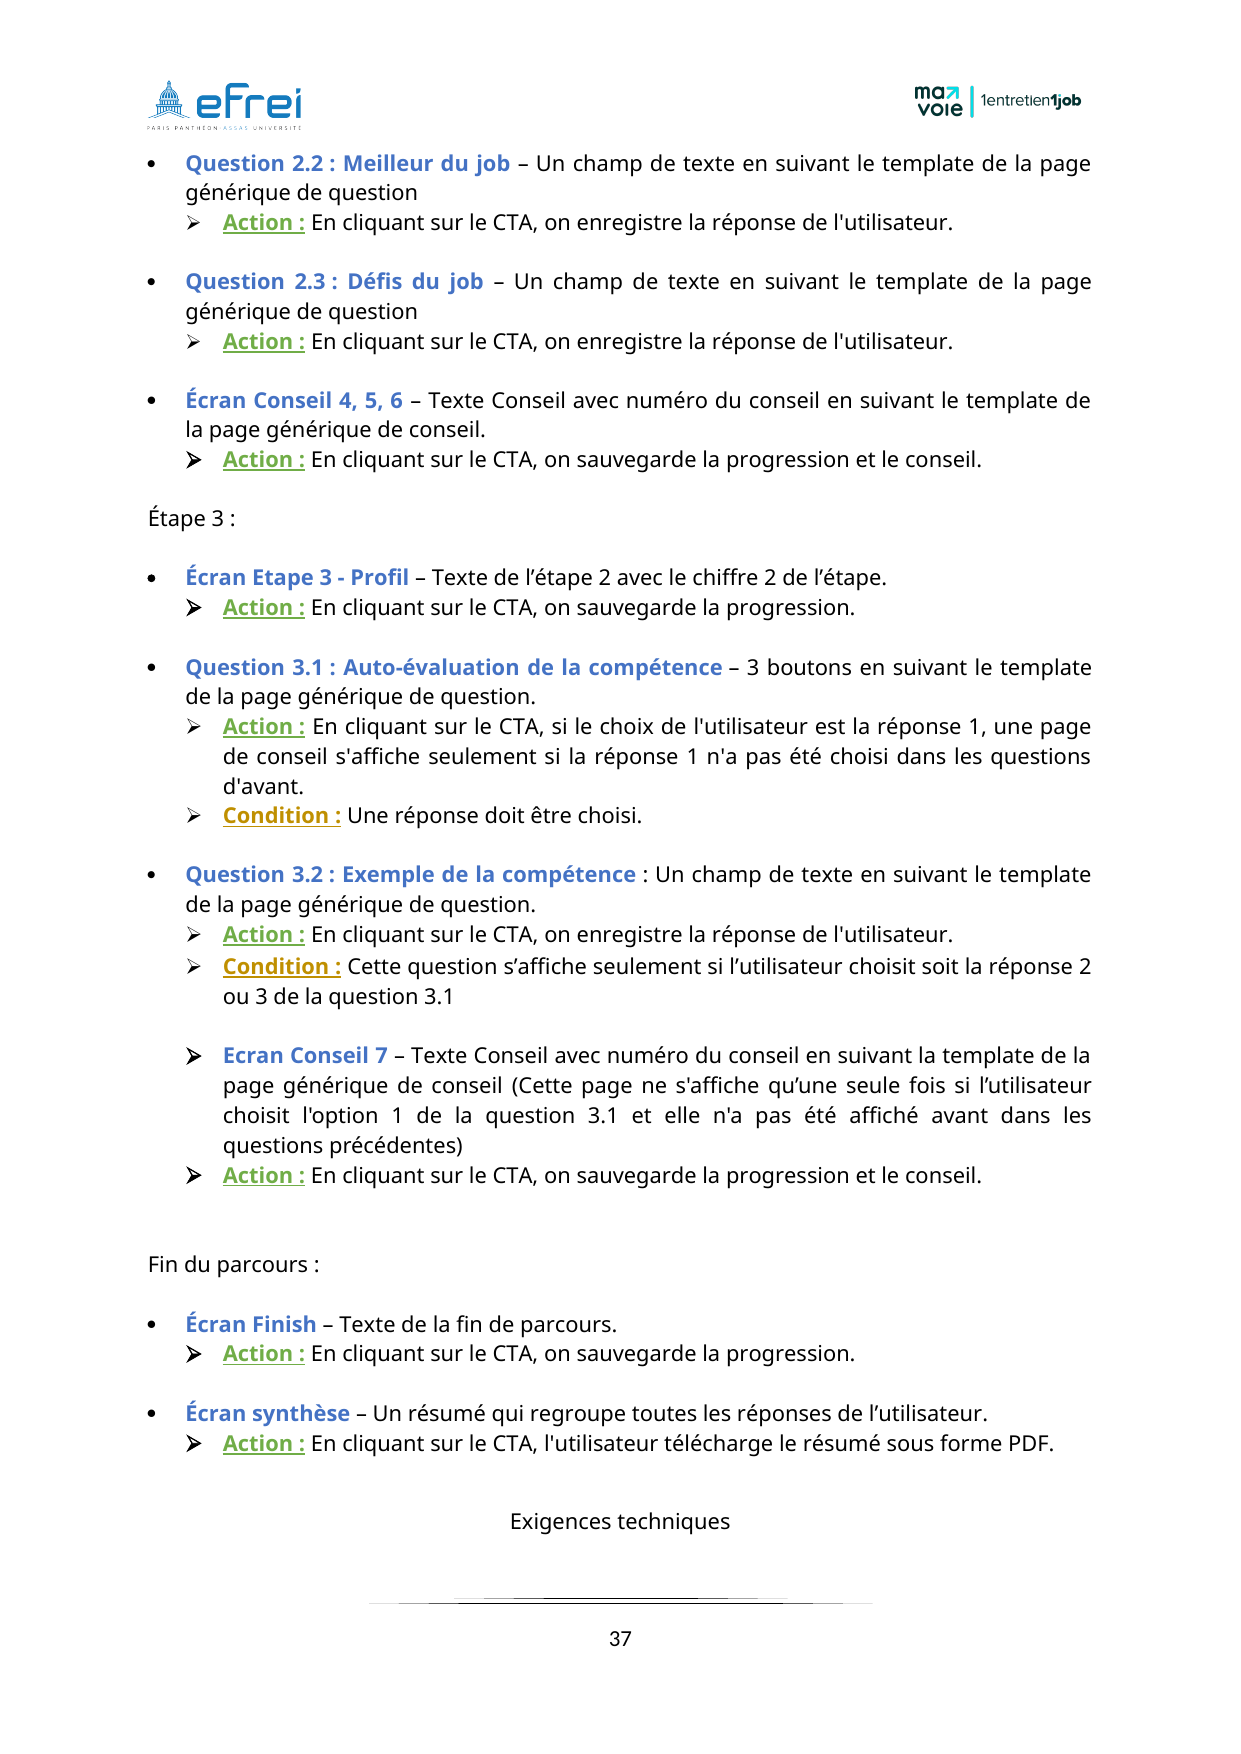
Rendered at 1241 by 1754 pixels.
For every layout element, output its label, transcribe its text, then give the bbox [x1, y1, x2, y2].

list Action : En cliquant sur le CTA, on sauvegarde la progression. [185, 1338, 1093, 1368]
text Étape 3 : [148, 503, 1093, 533]
list Question 3.2 : Exemple de la compétence : Un champ de texte en suivant le template de la page générique de question. [148, 859, 1093, 919]
list Écran Conseil 4, 5, 6 – Texte Conseil avec numéro du conseil en suivant le template de la page générique de conseil. [148, 385, 1093, 444]
text Exigences techniques [148, 1506, 1093, 1536]
list Action : En cliquant sur le CTA, on sauvegarde la progression. [185, 592, 1093, 622]
list Question 3.1 : Auto-évaluation de la compétence – 3 boutons en suivant le template de la page générique de question. [148, 652, 1093, 711]
list Condition : Cette question s’affiche seulement si l’utilisateur choisit soit la réponse 2 ou 3 de la question 3.1 [185, 951, 1093, 1011]
list Question 2.3 : Défis du job – Un champ de texte en suivant le template de la page générique de question [148, 266, 1093, 326]
picture [903, 73, 1093, 130]
list Écran Finish – Texte de la fin de parcours. [148, 1309, 1093, 1338]
list Action : En cliquant sur le CTA, on enregistre la réponse de l'utilisateur. [185, 919, 1093, 949]
list Action : En cliquant sur le CTA, on enregistre la réponse de l'utilisateur. [185, 207, 1093, 237]
list Action : En cliquant sur le CTA, l'utilisateur télécharge le résumé sous forme PDF. [185, 1428, 1093, 1458]
picture [147, 80, 301, 130]
list Action : En cliquant sur le CTA, on enregistre la réponse de l'utilisateur. [185, 326, 1093, 356]
list Écran Etape 3 - Profil – Texte de l’étape 2 avec le chiffre 2 de l’étape. [148, 562, 1093, 592]
list Ecran Conseil 7 – Texte Conseil avec numéro du conseil en suivant la template de la page générique de conseil (Cette page ne s'affiche qu’une seule fois si l’utilisateur choisit l'option 1 de la question 3.1 et elle n'a pas été affiché avant dans les questions précédentes) [185, 1041, 1093, 1160]
list Question 2.2 : Meilleur du job – Un champ de texte en suivant le template de la page générique de question [148, 148, 1093, 207]
list Action : En cliquant sur le CTA, si le choix de l'utilisateur est la réponse 1, une page de conseil s'affiche seulement si la réponse 1 n'a pas été choisi dans les questions d'avant. [185, 711, 1093, 801]
list Action : En cliquant sur le CTA, on sauvegarde la progression et le conseil. [185, 1160, 1093, 1189]
list Action : En cliquant sur le CTA, on sauvegarde la progression et le conseil. [185, 444, 1093, 474]
list Écran synthèse – Un résumé qui regroupe toutes les réponses de l’utilisateur. [148, 1398, 1093, 1428]
list Condition : Une réponse doit être choisi. [185, 801, 1093, 830]
list Fin du parcours : [148, 1249, 1093, 1279]
